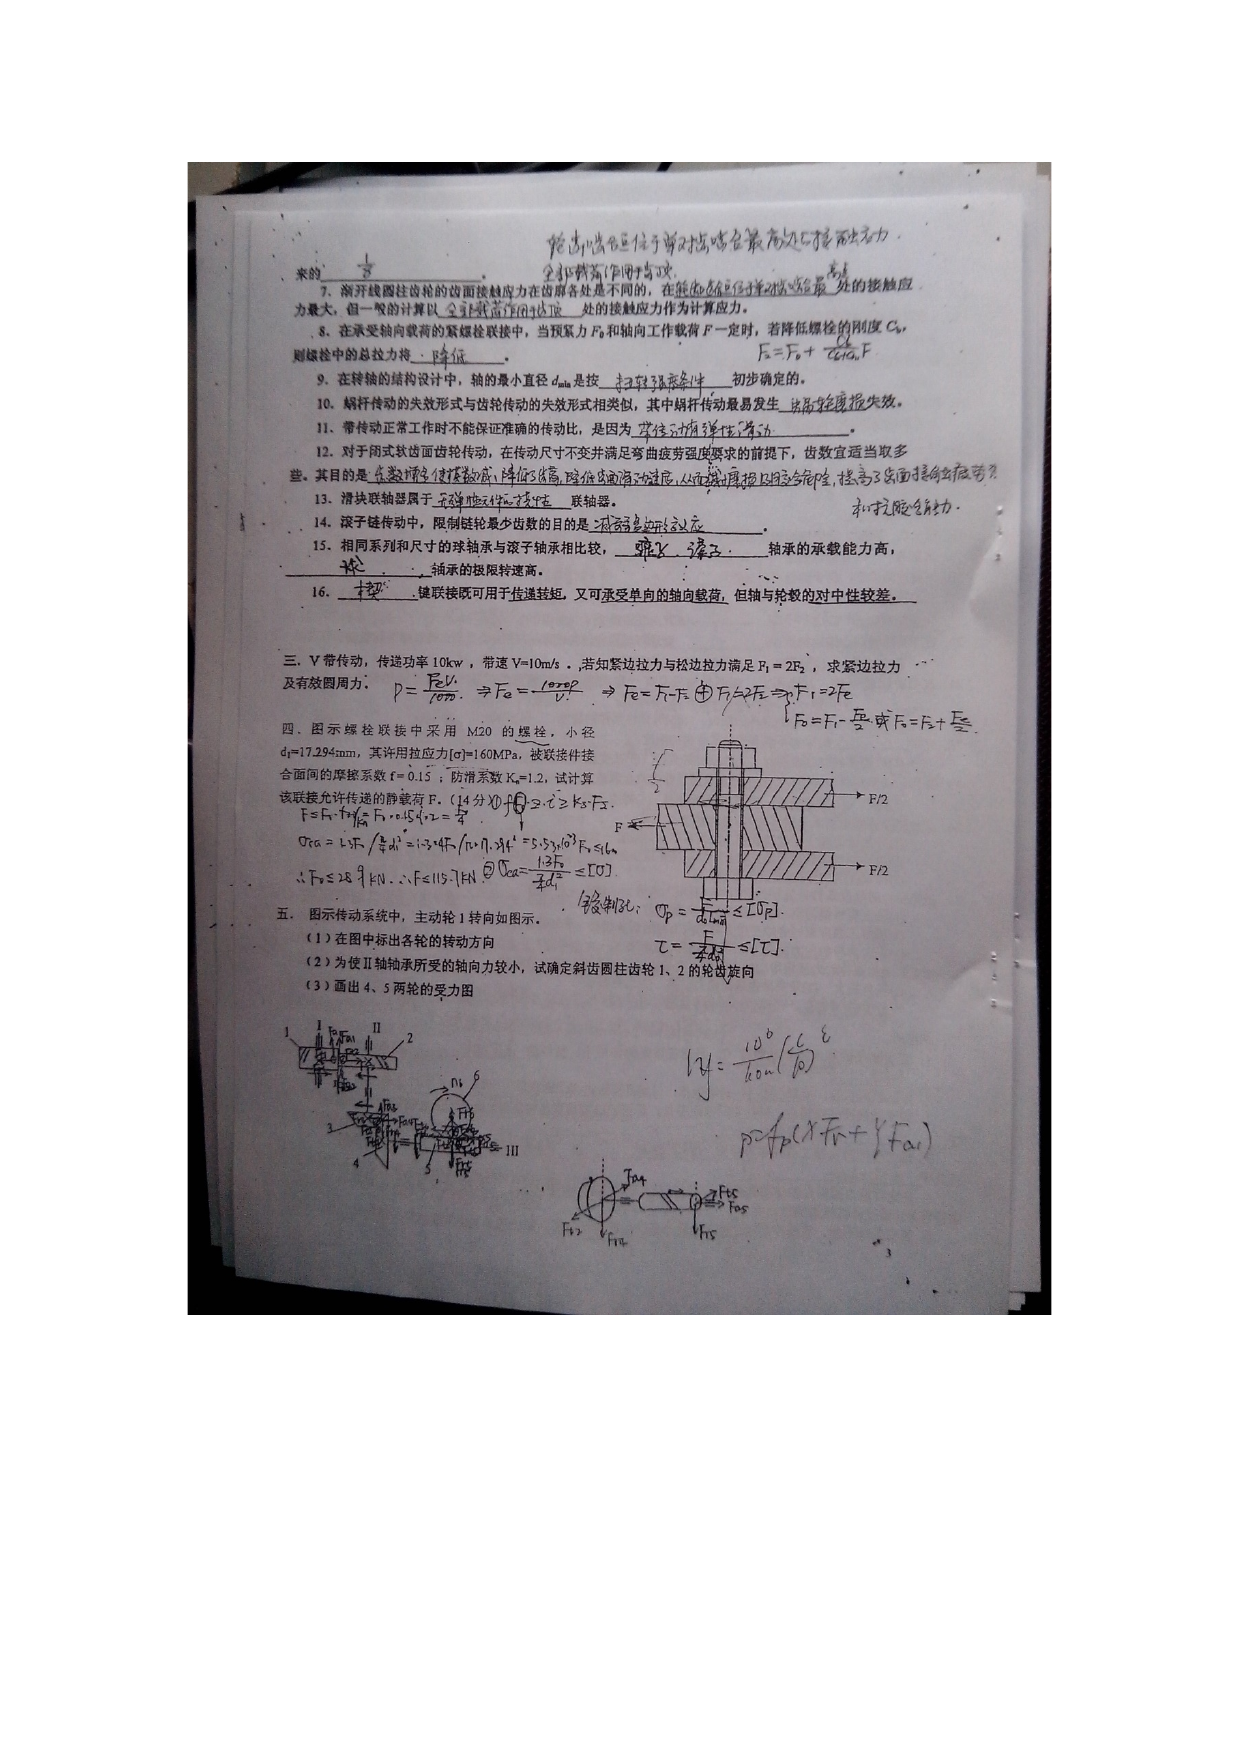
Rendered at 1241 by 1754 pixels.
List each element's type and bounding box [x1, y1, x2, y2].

picture [187, 162, 1052, 1315]
